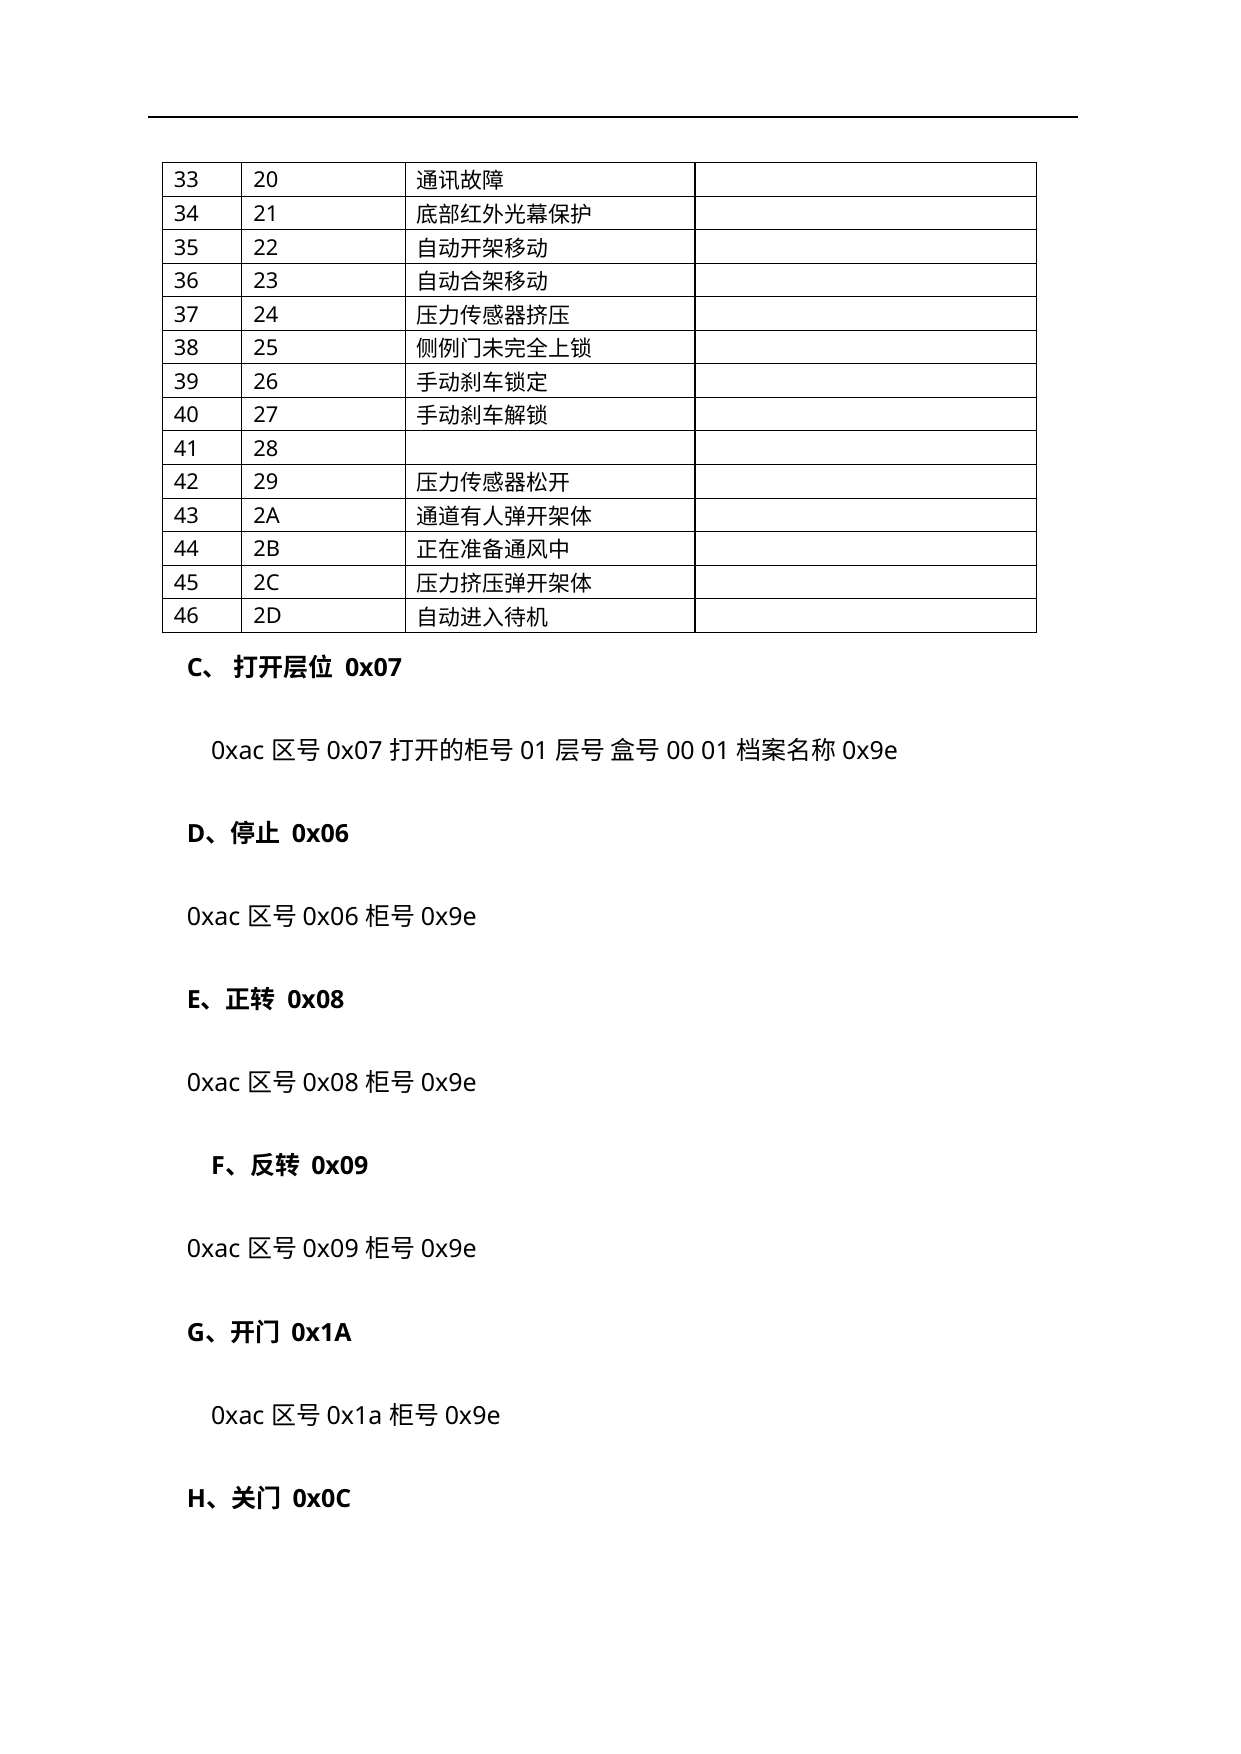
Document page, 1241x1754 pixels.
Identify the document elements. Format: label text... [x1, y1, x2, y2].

table_cell 2B [242, 532, 405, 564]
table_cell 自动进入待机 [406, 599, 694, 632]
table_cell 38 [163, 331, 241, 363]
table_cell 压力挤压弹开架体 [406, 566, 694, 598]
table_cell 自动合架移动 [406, 264, 694, 296]
table_cell 27 [242, 398, 405, 430]
table_cell [696, 364, 1036, 397]
table_cell 22 [242, 230, 405, 263]
table_cell 21 [242, 197, 405, 229]
table_cell 23 [242, 264, 405, 296]
table_cell 35 [163, 230, 241, 263]
table_cell 44 [163, 532, 241, 564]
table_cell 37 [163, 297, 241, 330]
table_cell 42 [163, 465, 241, 497]
table_cell 33 [163, 163, 241, 196]
table_cell 46 [163, 599, 241, 632]
text 0xac 区号 0x08 柜号 0x9e [148, 1048, 1078, 1113]
table_cell 43 [163, 499, 241, 531]
table_cell [696, 197, 1036, 229]
text F、反转 0x09 [148, 1131, 1078, 1196]
table_cell [696, 431, 1036, 464]
table_cell 26 [242, 364, 405, 397]
table_cell [696, 297, 1036, 330]
table_cell [696, 499, 1036, 531]
text 0xac 区号 0x09 柜号 0x9e [148, 1214, 1078, 1279]
table_cell 通讯故障 [406, 163, 694, 196]
table_cell [696, 566, 1036, 598]
table_cell 2D [242, 599, 405, 632]
table_cell 压力传感器松开 [406, 465, 694, 497]
text 0xac 区号 0x06 柜号 0x9e [148, 882, 1078, 947]
table_cell 29 [242, 465, 405, 497]
text 0xac 区号 0x07 打开的柜号 01 层号 盒号 00 01 档案名称 0x9e [148, 716, 1078, 781]
text H、关门 0x0C [148, 1464, 1078, 1529]
table_cell 正在准备通风中 [406, 532, 694, 564]
table_cell 压力传感器挤压 [406, 297, 694, 330]
text 0xac 区号 0x1a 柜号 0x9e [148, 1381, 1078, 1446]
text C、 打开层位 0x07 [148, 633, 1078, 698]
table_cell [696, 331, 1036, 363]
table_cell 45 [163, 566, 241, 598]
text G、开门 0x1A [148, 1298, 1078, 1363]
table_cell 25 [242, 331, 405, 363]
table_cell 底部红外光幕保护 [406, 197, 694, 229]
table_cell [696, 532, 1036, 564]
table_cell 28 [242, 431, 405, 464]
table_cell [696, 599, 1036, 632]
table_cell [696, 163, 1036, 196]
table_cell [696, 465, 1036, 497]
table_cell 39 [163, 364, 241, 397]
table_cell [696, 398, 1036, 430]
table_cell 34 [163, 197, 241, 229]
table_cell 2A [242, 499, 405, 531]
table_cell [406, 431, 694, 464]
table_cell 36 [163, 264, 241, 296]
table_cell 20 [242, 163, 405, 196]
table_cell [696, 230, 1036, 263]
table_cell 40 [163, 398, 241, 430]
table_cell 通道有人弹开架体 [406, 499, 694, 531]
table_cell 41 [163, 431, 241, 464]
table_cell 自动开架移动 [406, 230, 694, 263]
table_cell [696, 264, 1036, 296]
table_cell 手动刹车锁定 [406, 364, 694, 397]
text D、停止 0x06 [148, 799, 1078, 864]
text E、正转 0x08 [148, 965, 1078, 1030]
table_cell 侧例门未完全上锁 [406, 331, 694, 363]
table_cell 手动刹车解锁 [406, 398, 694, 430]
table_cell 24 [242, 297, 405, 330]
table_cell 2C [242, 566, 405, 598]
